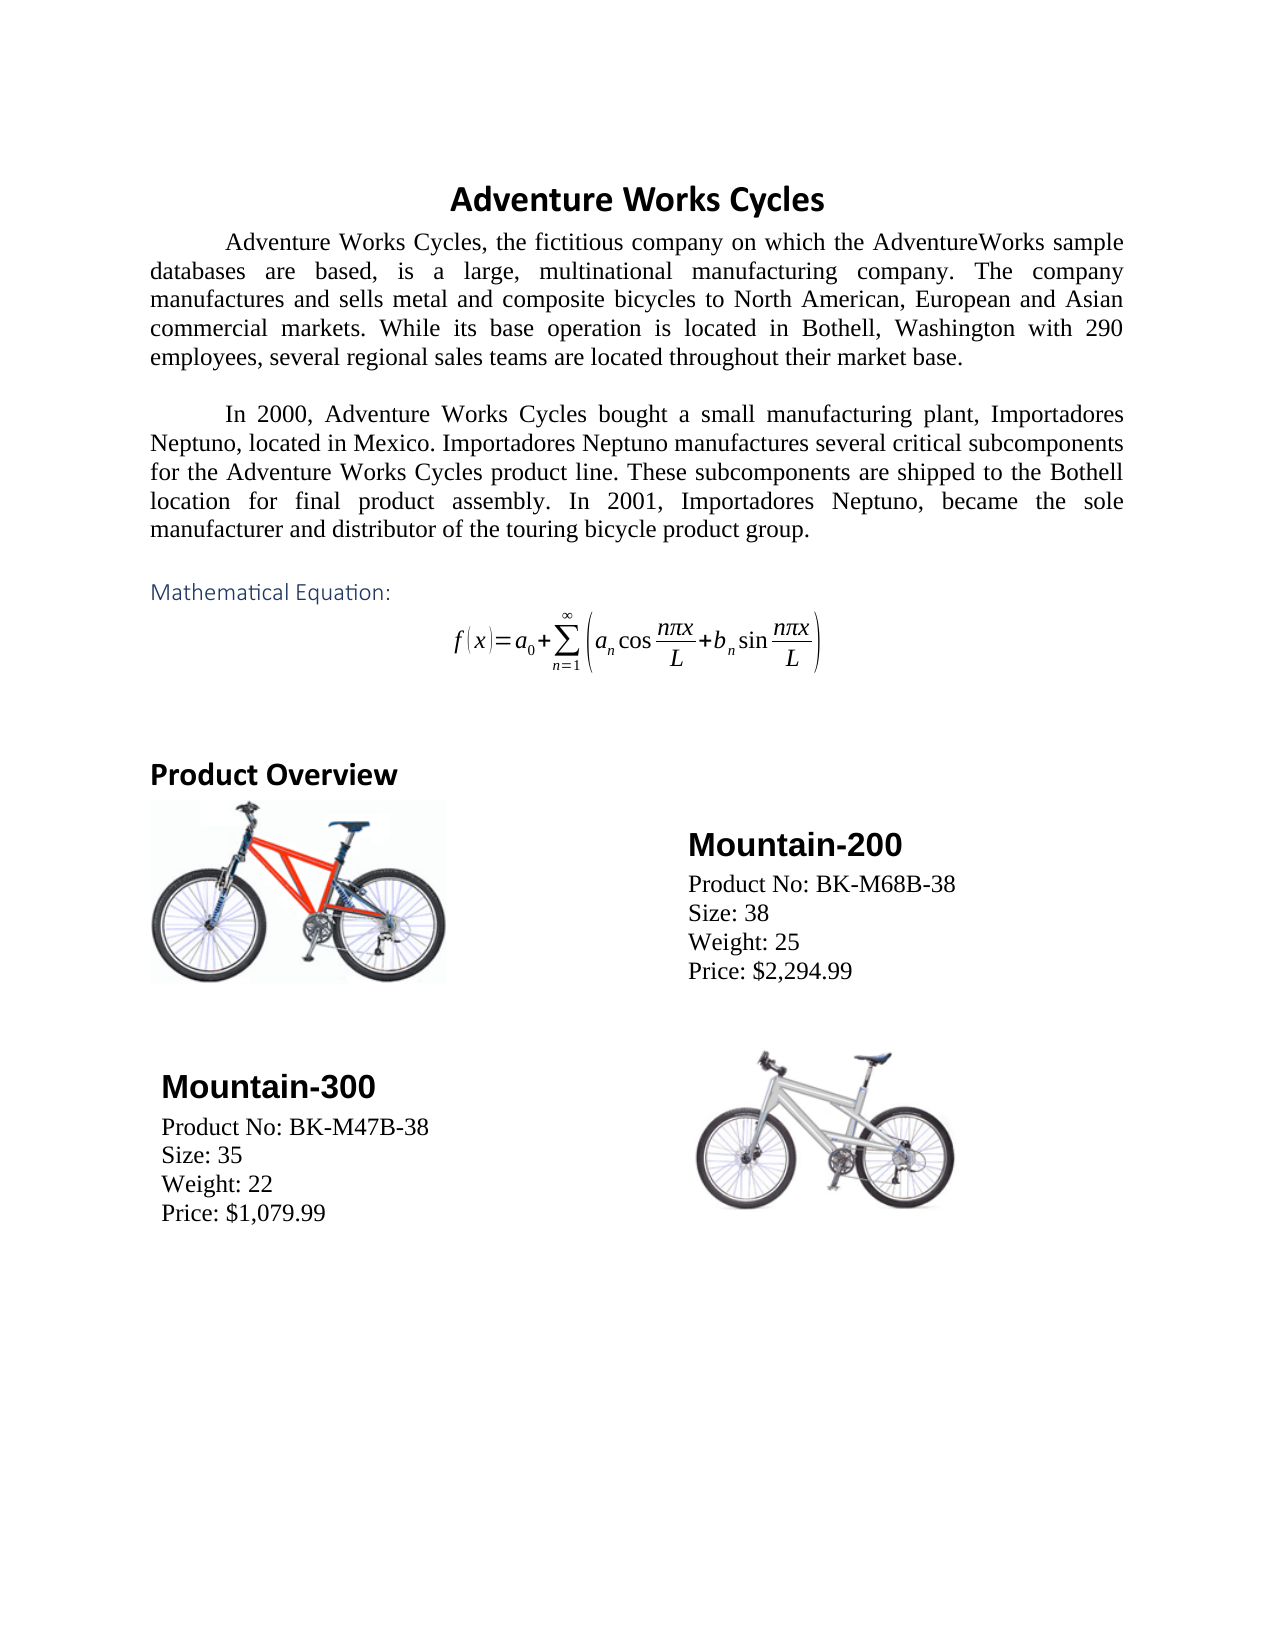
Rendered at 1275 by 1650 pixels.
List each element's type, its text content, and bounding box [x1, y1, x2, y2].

table_header [150, 800, 677, 1042]
subtitle Adventure Works Cycles [150, 175, 1125, 221]
text In 2000, Adventure Works Cycles bought a small manufacturing plant, Importadores Neptuno, located in Mexico. Importadores Neptuno manufactures several critical subcomponents for the Adventure Works Cycles product line. These subcomponents are shipped to the Bothell location for final product assembly. In 2001, Importadores Neptuno, became the sole manufacturer and distributor of the touring bicycle product group. [150, 399, 1125, 543]
subtitle Mathematical Equation: [150, 576, 1125, 607]
table_cell [677, 1042, 1203, 1286]
table_cell Mountain-300 Product No: BK-M47B-38 Size: 35 Weight: 22 Price: $1,079.99 [150, 1042, 677, 1286]
text Adventure Works Cycles, the fictitious company on which the AdventureWorks sample databases are based, is a large, multinational manufacturing company. The company manufactures and sells metal and composite bicycles to North American, European and Asian commercial markets. While its base operation is located in Bothell, Washington with 290 employees, several regional sales teams are located throughout their market base. [150, 227, 1125, 371]
picture [684, 1042, 966, 1217]
table_header Mountain-200 Product No: BK-M68B-38 Size: 38 Weight: 25 Price: $2,294.99 [677, 800, 1203, 1042]
subtitle Product Overview [150, 753, 1125, 794]
picture [150, 800, 447, 984]
